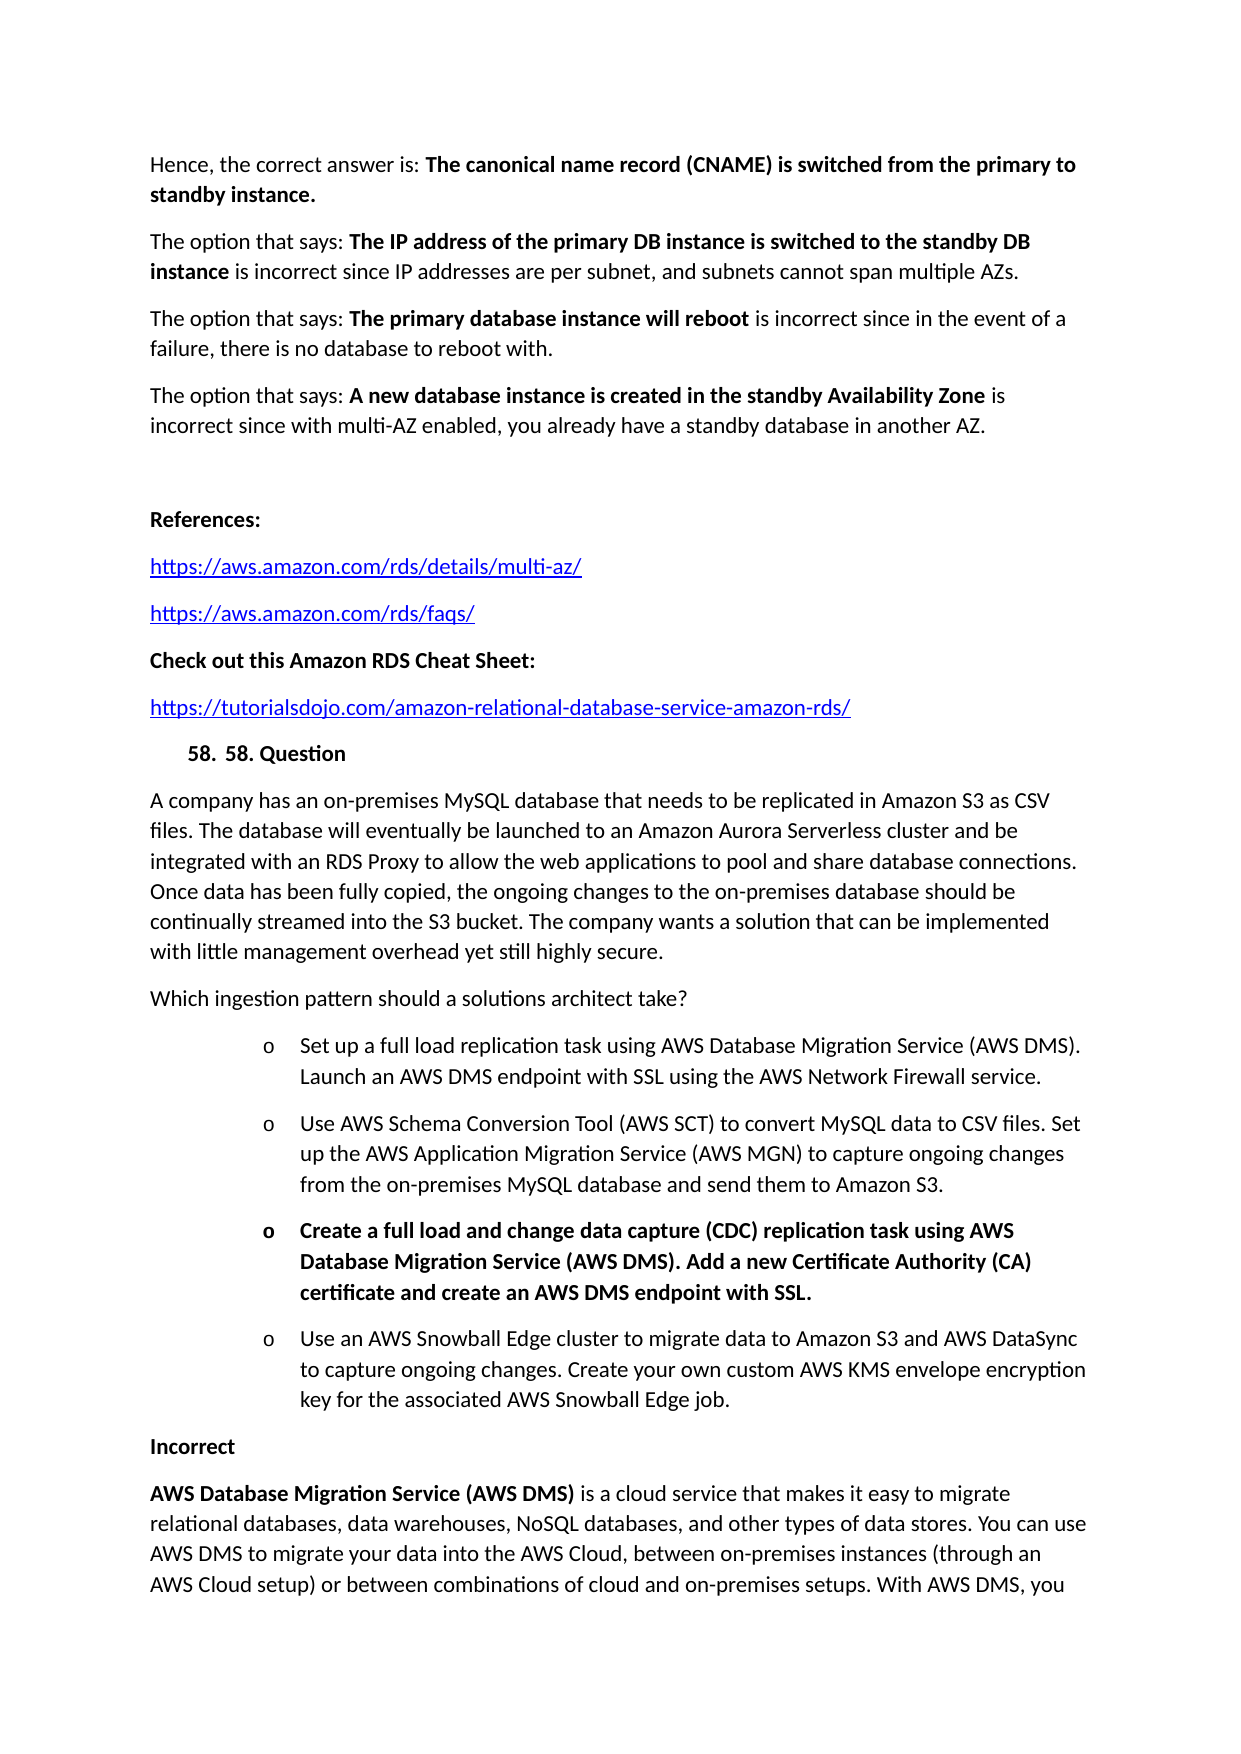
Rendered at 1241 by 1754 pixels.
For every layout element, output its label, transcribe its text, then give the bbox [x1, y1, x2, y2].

list Create a full load and change data capture (CDC) replication task using AWS Database Migration Service (AWS DMS). Add a new Certificate Authority (CA) certificate and create an AWS DMS endpoint with SSL. [262, 1217, 1090, 1306]
list 58. Question [187, 739, 1090, 768]
text https://aws.amazon.com/rds/faqs/ [150, 599, 1090, 627]
text The option that says: The IP address of the primary DB instance is switched to the standby DB instance is incorrect since IP addresses are per subnet, and subnets cannot span multiple AZs. [150, 227, 1090, 285]
text References: [150, 505, 1090, 533]
text Hence, the correct answer is: The canonical name record (CNAME) is switched from the primary to standby instance. [150, 150, 1090, 208]
text The option that says: The primary database instance will reboot is incorrect since in the event of a failure, there is no database to reboot with. [150, 304, 1090, 362]
text https://tutorialsdojo.com/amazon-relational-database-service-amazon-rds/ [150, 693, 1090, 721]
list Set up a full load replication task using AWS Database Migration Service (AWS DMS). Launch an AWS DMS endpoint with SSL using the AWS Network Firewall service. [262, 1031, 1090, 1090]
text Which ingestion pattern should a solutions architect take? [150, 984, 1090, 1012]
text The option that says: A new database instance is created in the standby Availability Zone is incorrect since with multi-AZ enabled, you already have a standby database in another AZ. [150, 381, 1090, 439]
list Use an AWS Snowball Edge cluster to migrate data to Amazon S3 and AWS DataSync to capture ongoing changes. Create your own custom AWS KMS envelope encryption key for the associated AWS Snowball Edge job. [262, 1324, 1090, 1413]
text A company has an on-premises MySQL database that needs to be replicated in Amazon S3 as CSV files. The database will eventually be launched to an Amazon Aurora Serverless cluster and be integrated with an RDS Proxy to allow the web applications to pool and share database connections. Once data has been fully copied, the ongoing changes to the on-premises database should be continually streamed into the S3 bucket. The company wants a solution that can be implemented with little management overhead yet still highly secure. [150, 786, 1090, 966]
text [150, 1479, 1090, 1598]
text Incorrect [150, 1432, 1090, 1460]
text https://aws.amazon.com/rds/details/multi-az/ [150, 552, 1090, 580]
text Check out this Amazon RDS Cheat Sheet: [150, 646, 1090, 674]
list Use AWS Schema Conversion Tool (AWS SCT) to convert MySQL data to CSV files. Set up the AWS Application Migration Service (AWS MGN) to capture ongoing changes from the on-premises MySQL database and send them to Amazon S3. [262, 1109, 1090, 1198]
